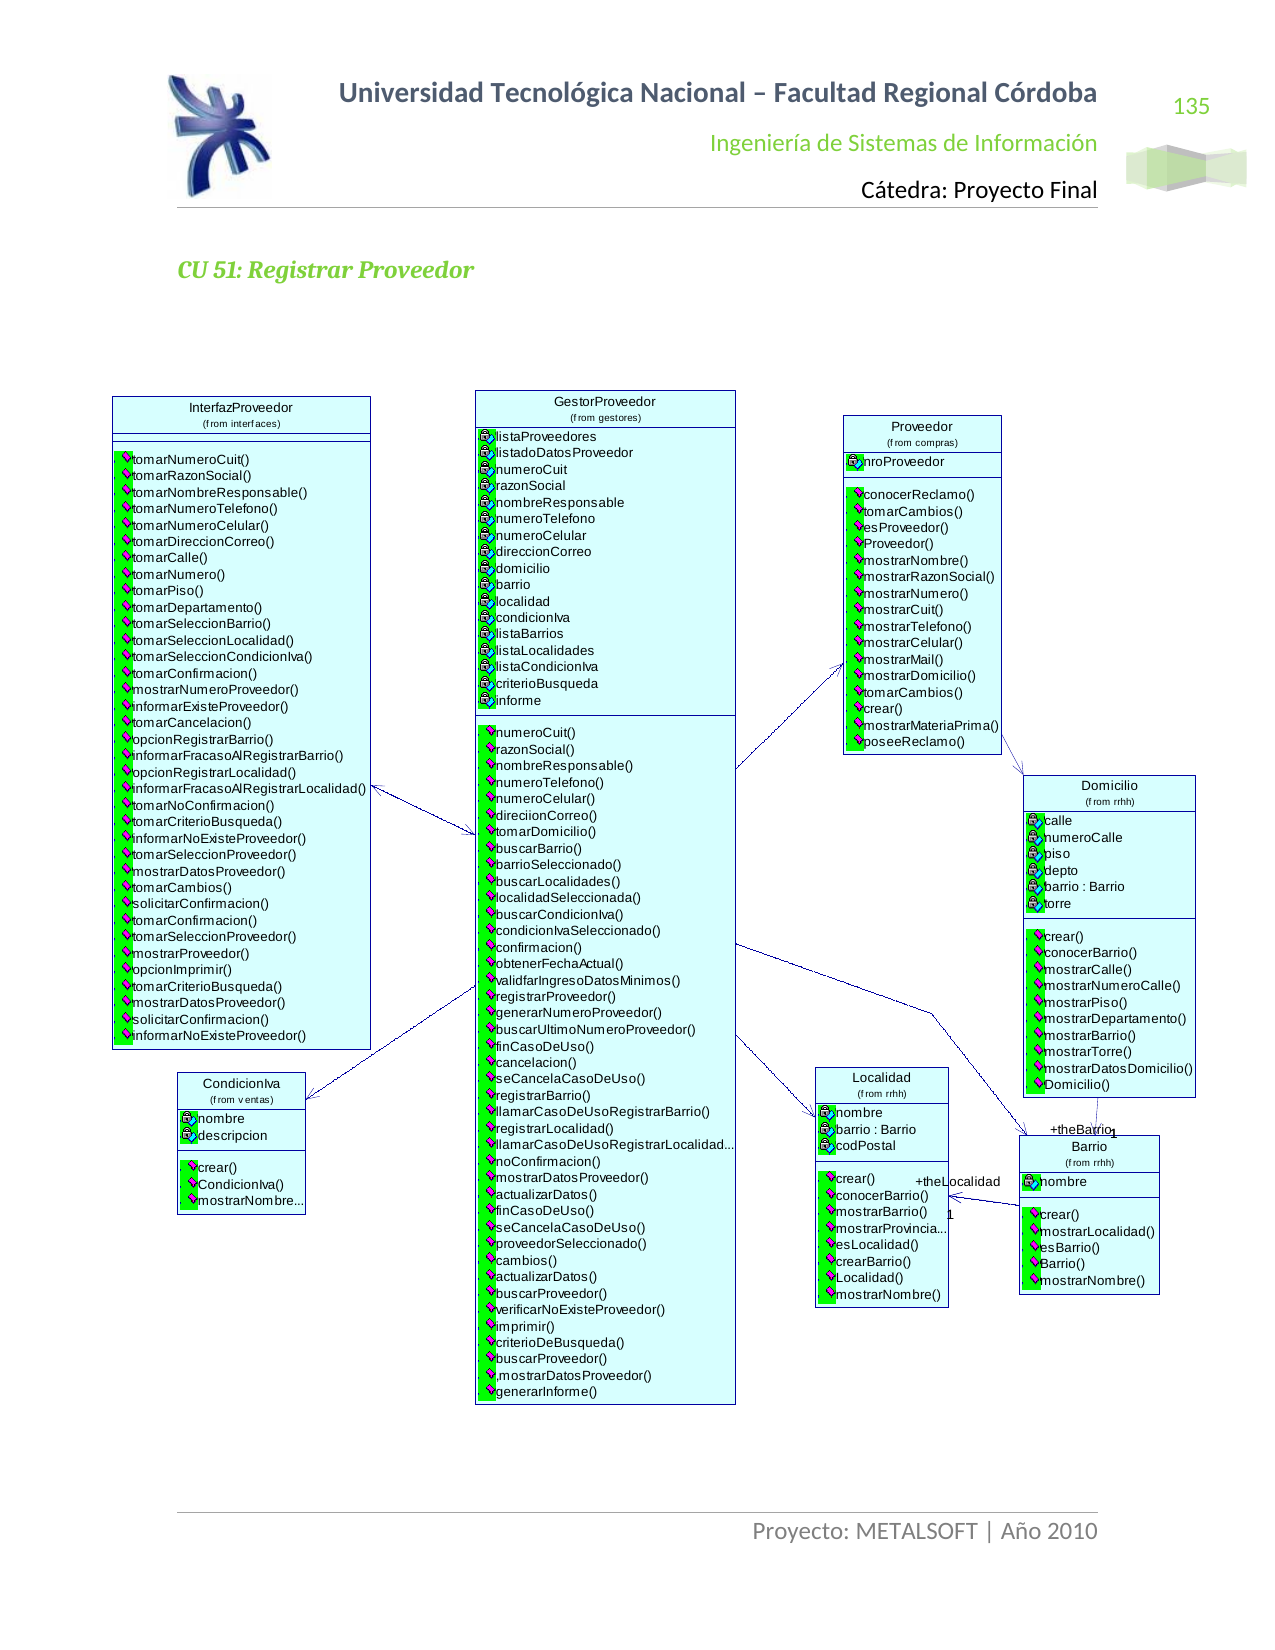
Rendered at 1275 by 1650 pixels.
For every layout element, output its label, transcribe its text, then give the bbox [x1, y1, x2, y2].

picture [167, 74, 272, 199]
text CU 51: Registrar Proveedor [177, 256, 1098, 284]
